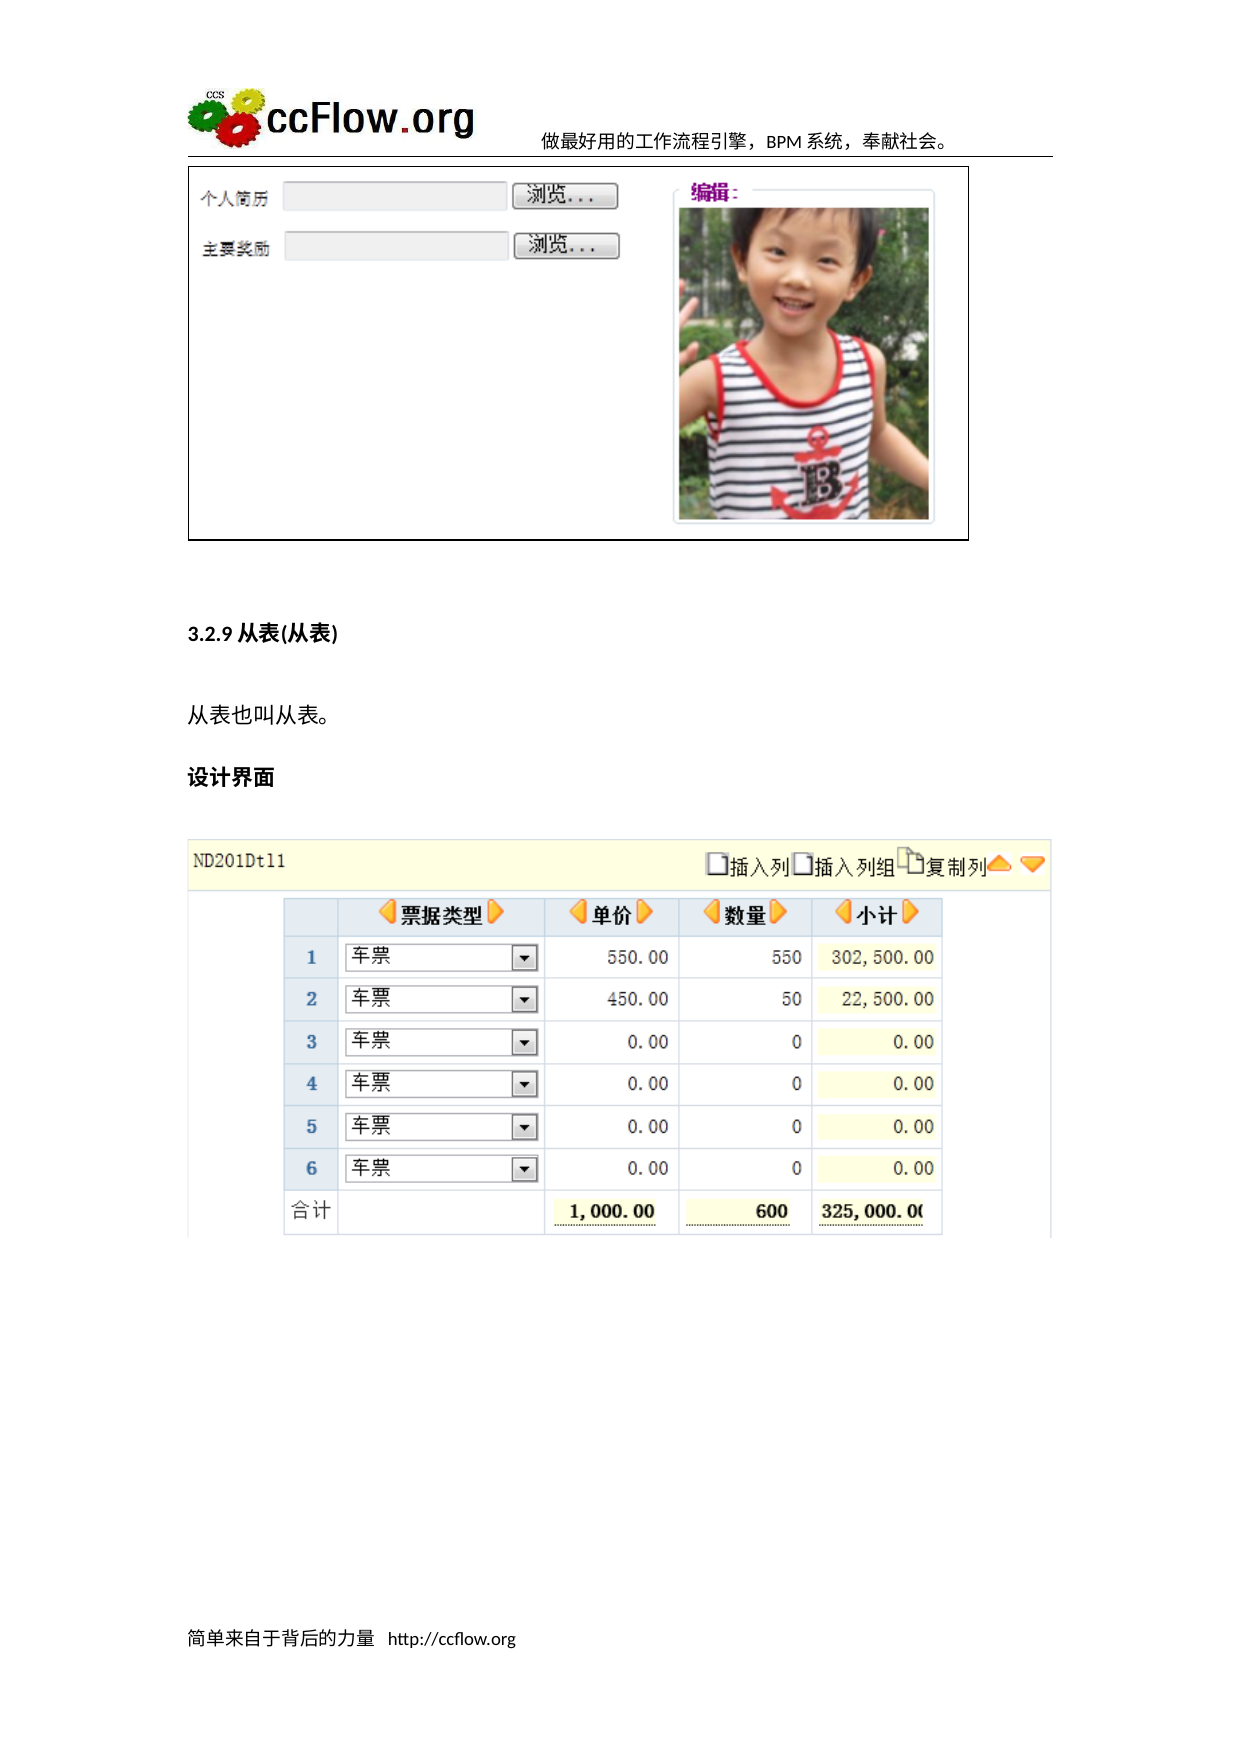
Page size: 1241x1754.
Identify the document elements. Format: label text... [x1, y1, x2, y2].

subtitle 3.2.9从表(从表) [187, 615, 1053, 648]
picture [189, 167, 968, 539]
subtitle 设计界面 [187, 759, 1053, 792]
text 从表也叫从表。 [187, 698, 1053, 730]
picture [187, 839, 1053, 1238]
picture [187, 88, 478, 149]
